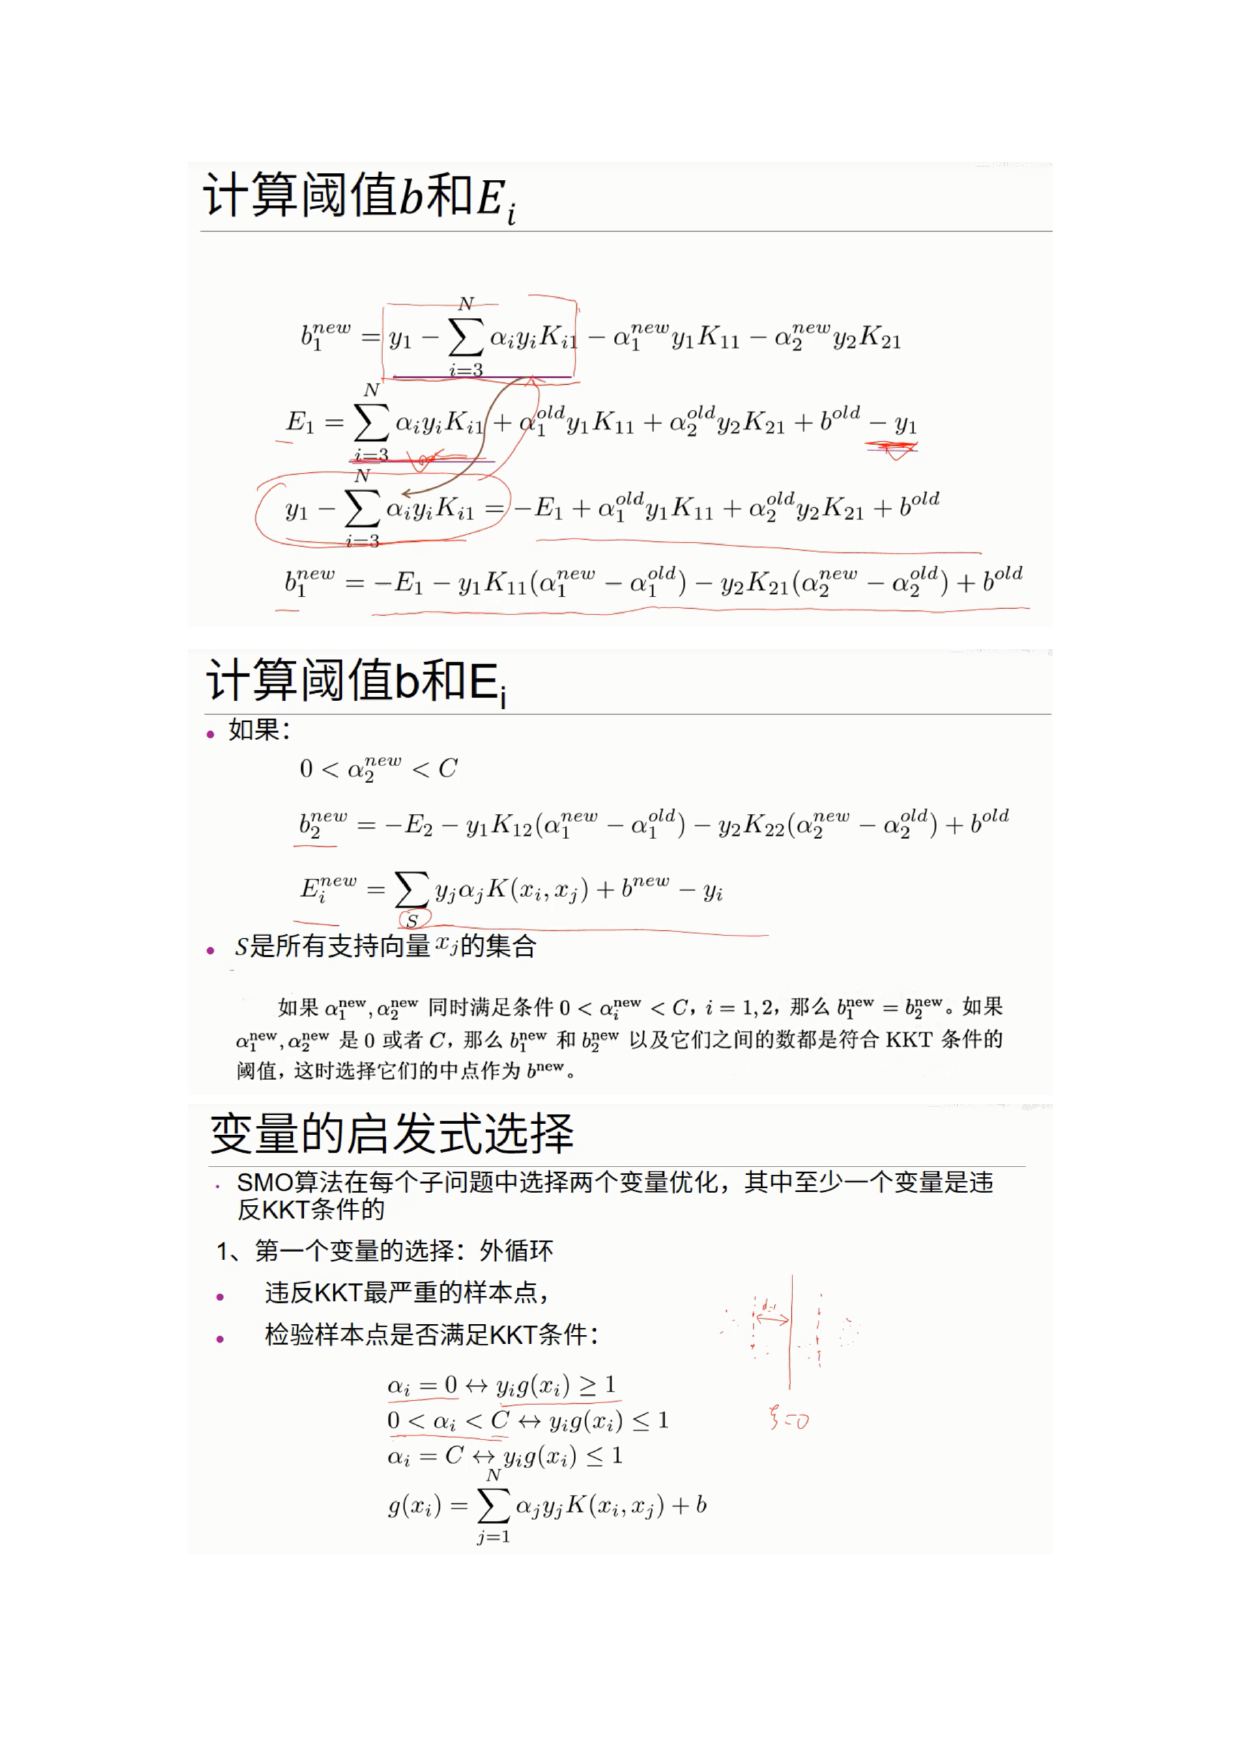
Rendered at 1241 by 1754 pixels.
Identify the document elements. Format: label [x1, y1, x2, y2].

picture [187, 1104, 1053, 1554]
picture [187, 649, 1053, 1095]
picture [187, 162, 1053, 627]
